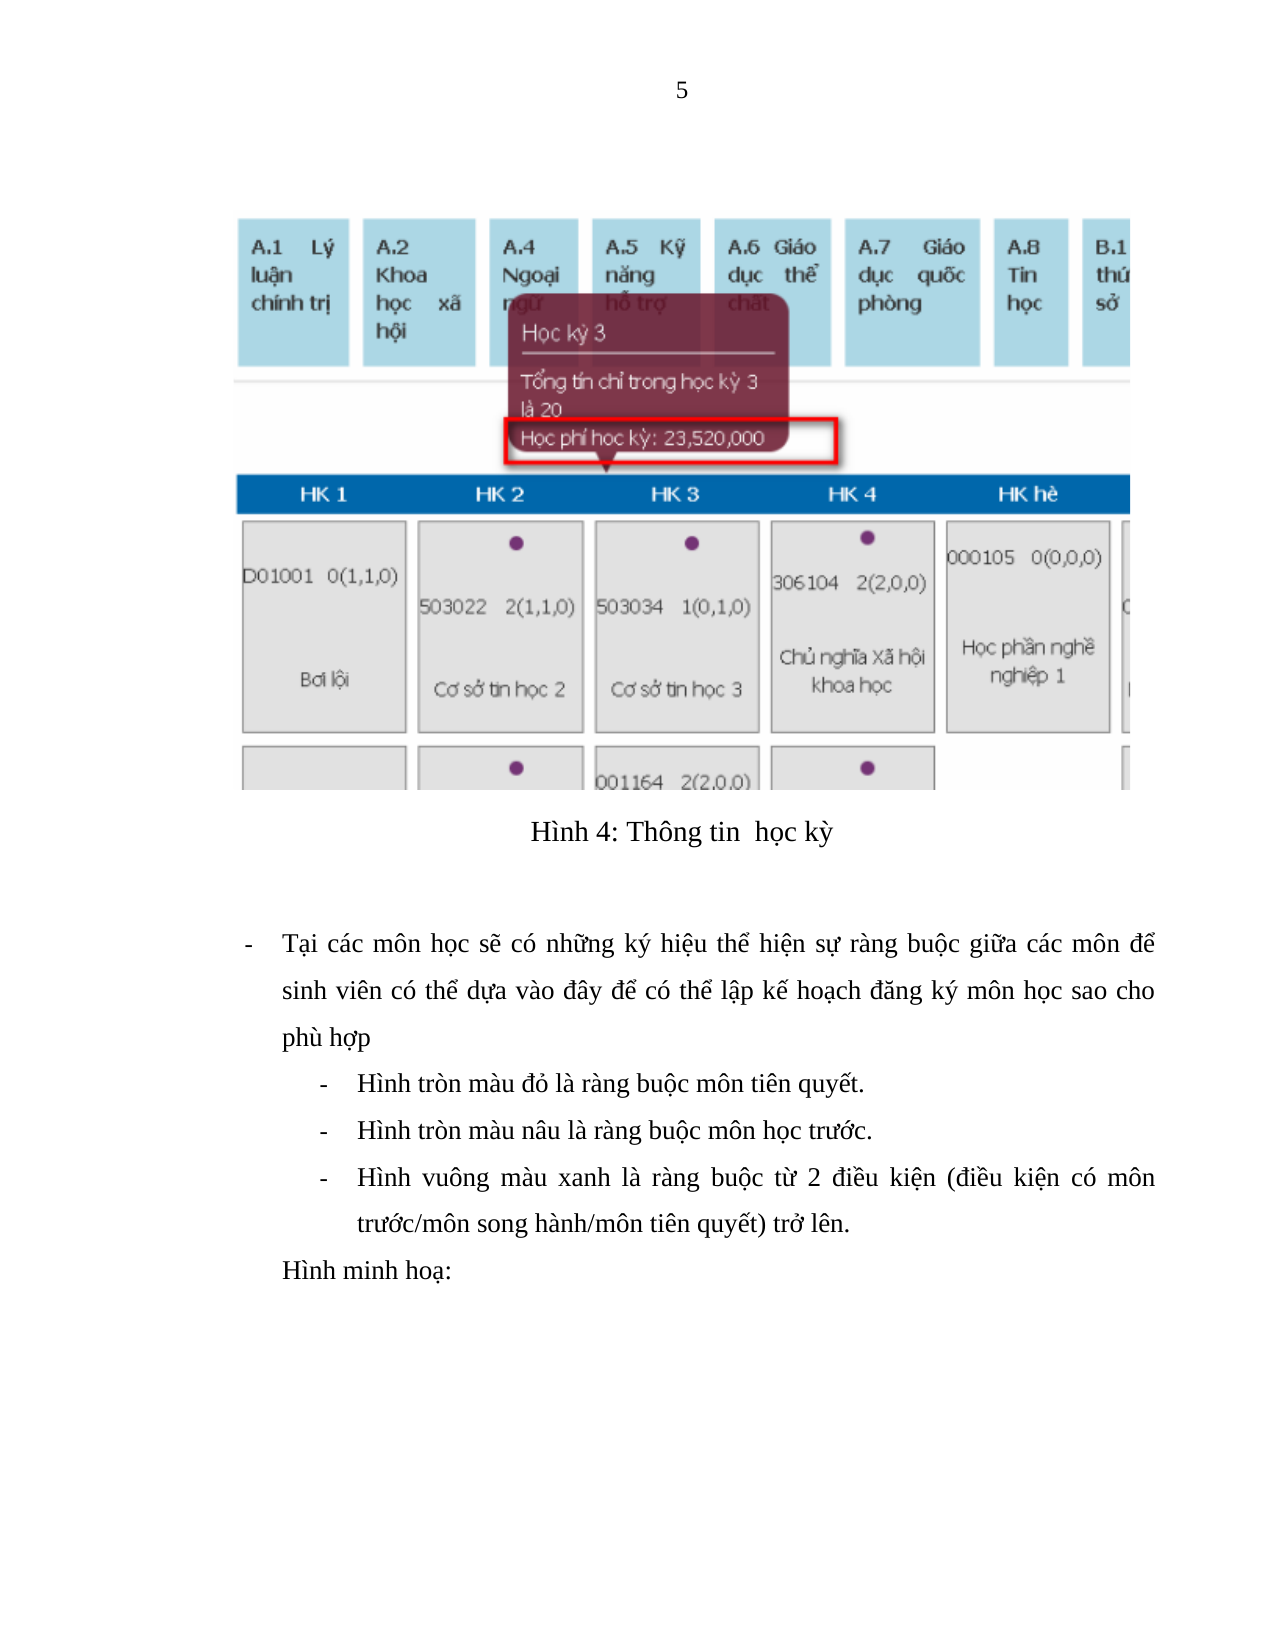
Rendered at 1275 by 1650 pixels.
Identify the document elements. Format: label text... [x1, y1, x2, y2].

list Hình tròn màu nâu là ràng buộc môn học trước. [319, 1114, 1157, 1145]
picture [233, 206, 1131, 790]
list Tại các môn học sẽ có những ký hiệu thể hiện sự ràng buộc giữa các môn để sinh viên có thể dựa vào đây để có thể lập kế hoạch đăng ký môn học sao cho phù hợp [244, 927, 1157, 1052]
list Hình vuông màu xanh là ràng buộc từ 2 điều kiện (điều kiện có môn trước/môn song hành/môn tiên quyết) trở lên. [319, 1161, 1157, 1239]
list Hình tròn màu đỏ là ràng buộc môn tiên quyết. [319, 1067, 1157, 1099]
text Hình 4: Thông tin học kỳ [207, 814, 1157, 848]
text Hình minh hoạ: [207, 1254, 1157, 1285]
